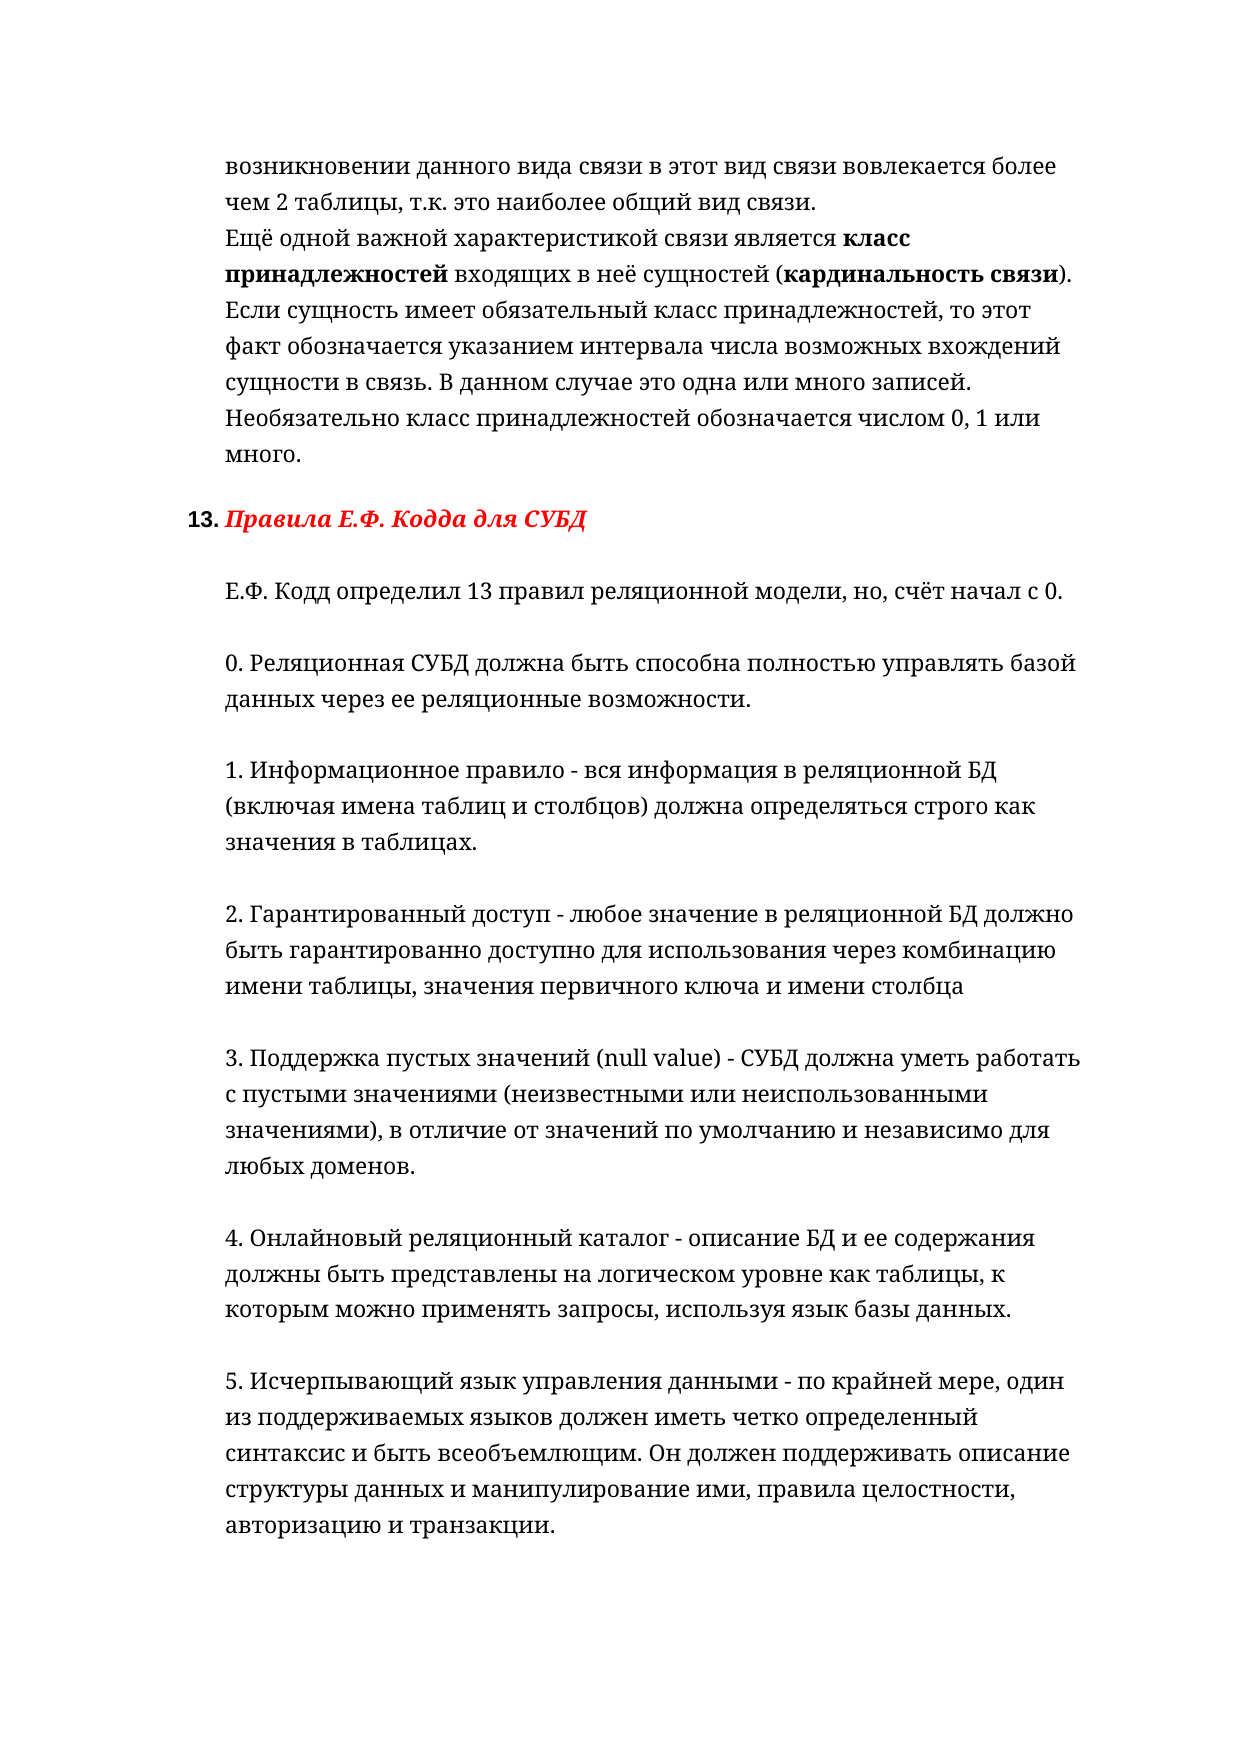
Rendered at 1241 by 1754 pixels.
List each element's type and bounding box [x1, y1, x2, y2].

list [187, 503, 1090, 1576]
list [187, 150, 1090, 499]
